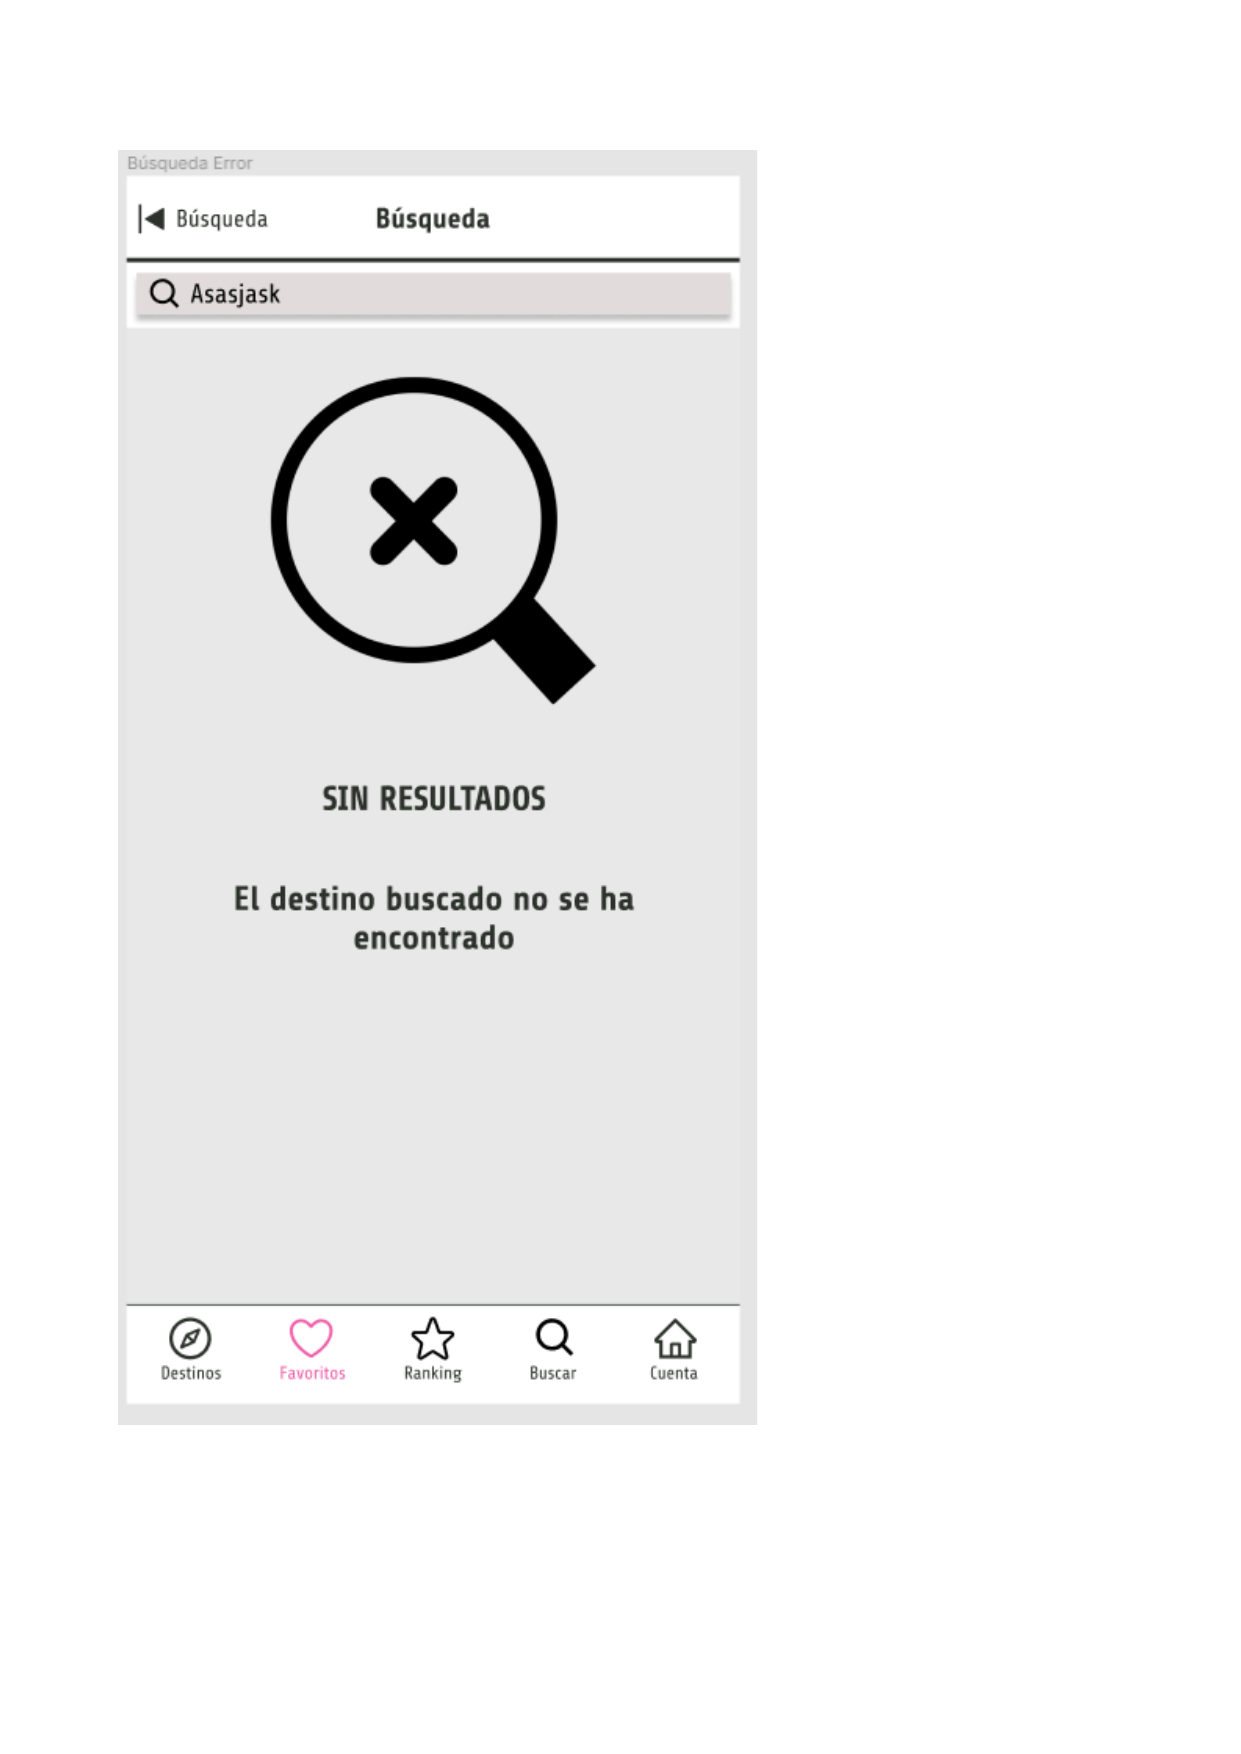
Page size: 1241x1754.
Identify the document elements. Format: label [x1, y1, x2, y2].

picture [118, 150, 758, 1425]
